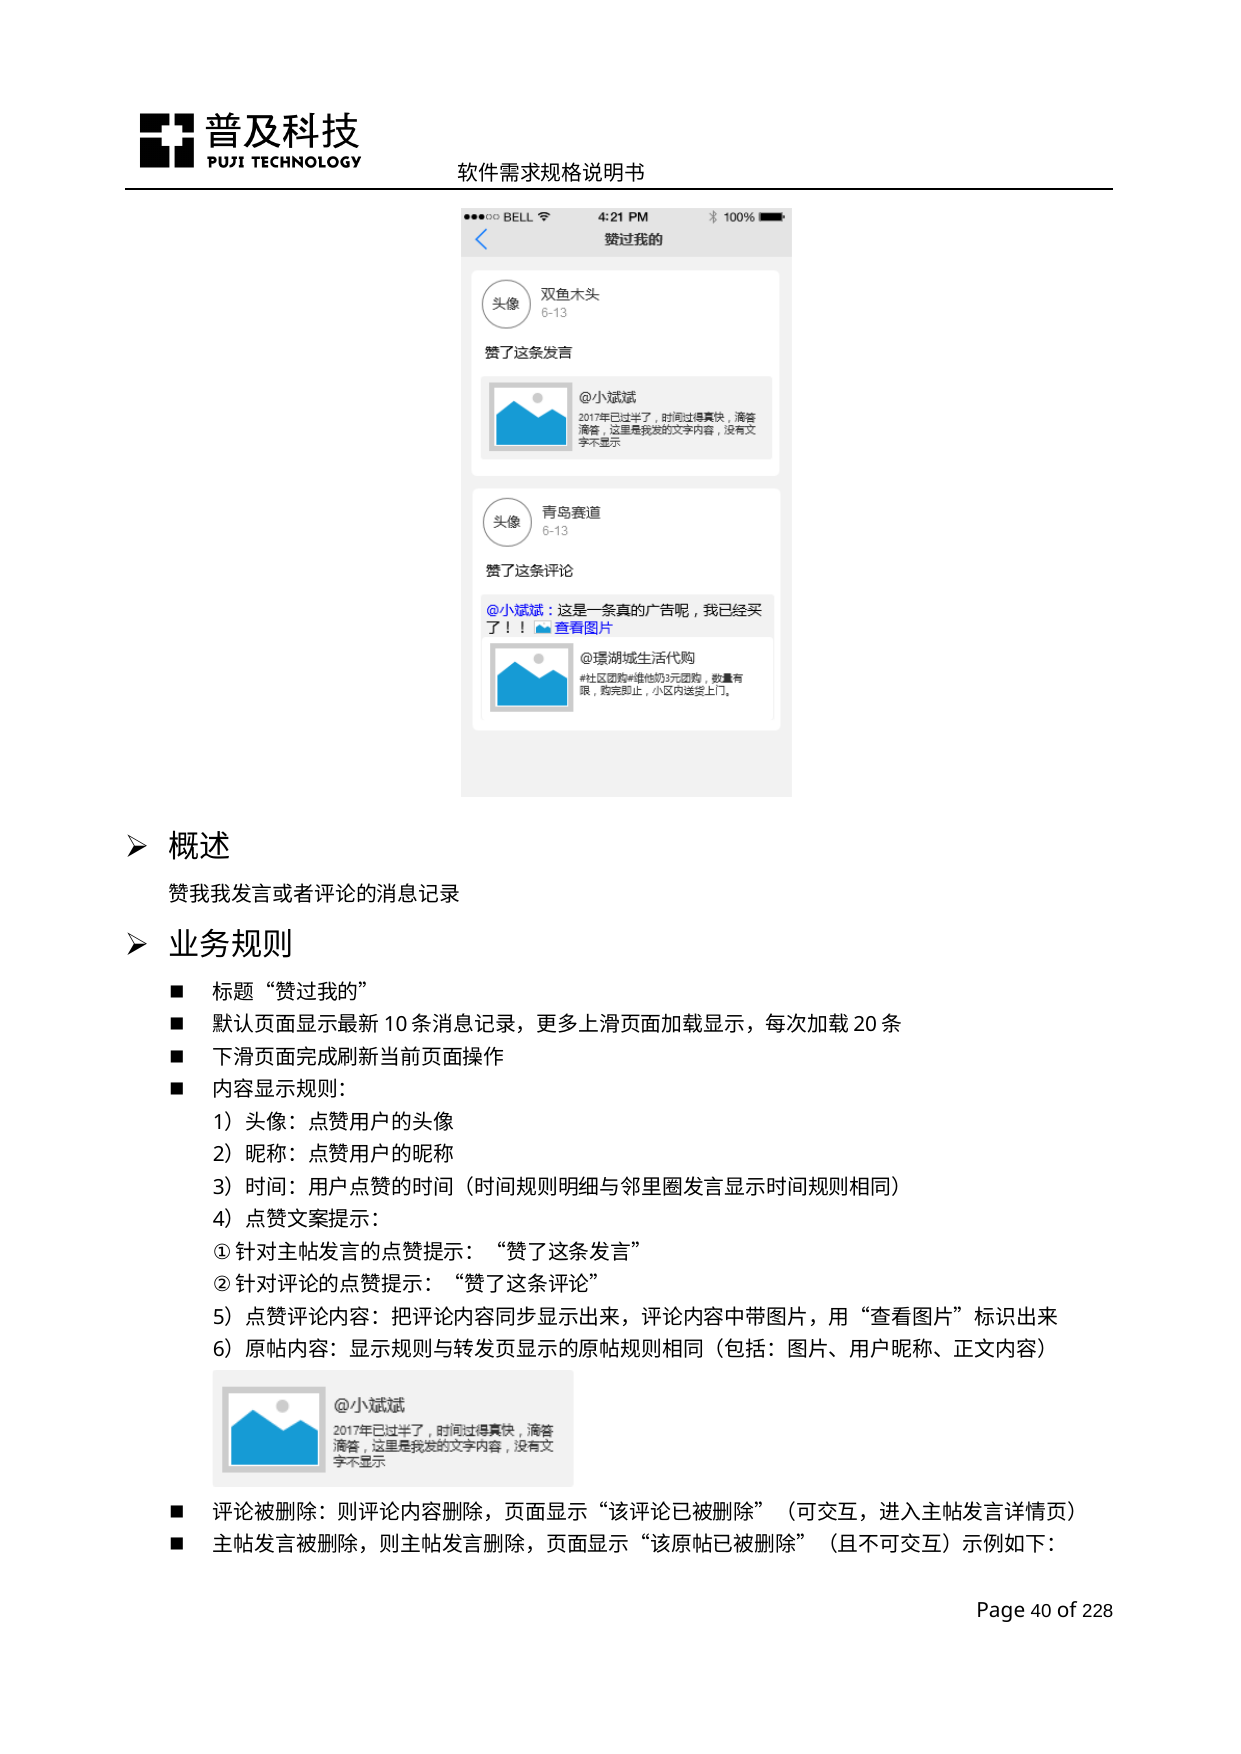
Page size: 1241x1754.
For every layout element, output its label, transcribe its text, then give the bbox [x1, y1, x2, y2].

list 业务规则 [124, 909, 1113, 974]
list 标题“赞过我的” [169, 974, 1113, 1006]
list 1）头像：点赞用户的头像 [213, 1104, 1113, 1136]
list 概述 [124, 811, 1113, 876]
list 3）时间：用户点赞的时间（时间规则明细与邻里圈发言显示时间规则相同） [213, 1169, 1113, 1201]
list 默认页面显示最新10条消息记录，更多上滑页面加载显示，每次加载20条 [169, 1006, 1113, 1039]
list 主帖发言被删除，则主帖发言删除，页面显示“该原帖已被删除”（且不可交互）示例如下： [169, 1526, 1113, 1559]
list 6）原帖内容：显示规则与转发页显示的原帖规则相同（包括：图片、用户昵称、正文内容） [213, 1331, 1113, 1364]
list 评论被删除：则评论内容删除，页面显示“该评论已被删除”（可交互，进入主帖发言详情页） [169, 1494, 1113, 1526]
list ①针对主帖发言的点赞提示：“赞了这条发言” [213, 1234, 1113, 1266]
list 4）点赞文案提示： [213, 1201, 1113, 1234]
list 下滑页面完成刷新当前页面操作 [169, 1039, 1113, 1071]
picture [124, 103, 365, 180]
list 2）昵称：点赞用户的昵称 [213, 1136, 1113, 1169]
list 赞我我发言或者评论的消息记录 [168, 876, 1113, 909]
picture [460, 207, 793, 798]
picture [212, 1370, 574, 1487]
list 5）点赞评论内容：把评论内容同步显示出来，评论内容中带图片，用“查看图片”标识出来 [213, 1299, 1113, 1331]
list 内容显示规则： [169, 1071, 1113, 1104]
list ②针对评论的点赞提示：“赞了这条评论” [213, 1266, 1113, 1299]
